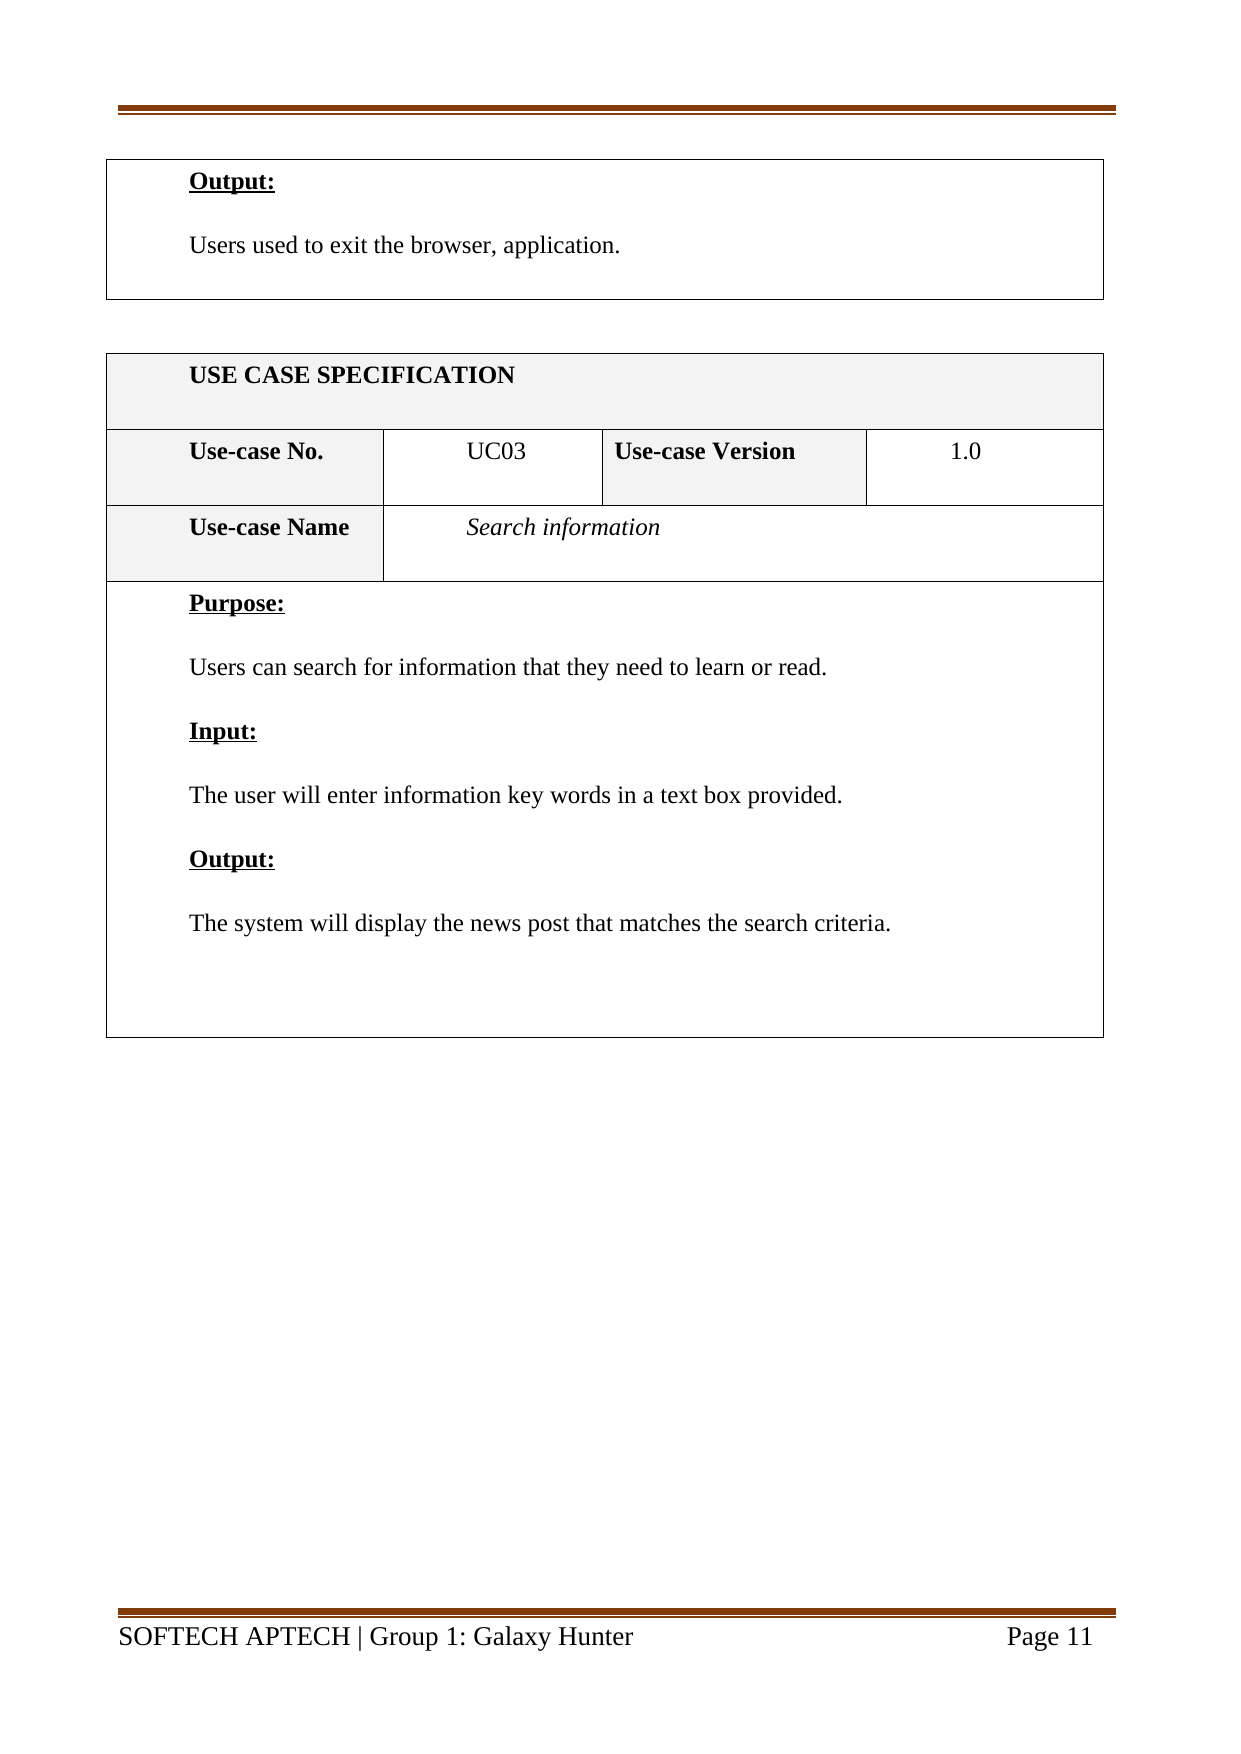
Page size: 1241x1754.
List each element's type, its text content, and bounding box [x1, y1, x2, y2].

table_cell Use-case No. [107, 430, 383, 505]
table_cell 1.0 [867, 430, 1103, 505]
table_cell Use-case Version [603, 430, 866, 505]
table_header USE CASE SPECIFICATION [107, 354, 1103, 429]
table_cell Search information [384, 506, 1103, 581]
table_cell Purpose: Users can search for information that they need to learn or read. Input: The user will enter information key words in a text box provided. Output: The system will display the news post that matches the search criteria. [107, 582, 1103, 1037]
table_cell UC03 [384, 430, 602, 505]
table_cell Use-case Name [107, 506, 383, 581]
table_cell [107, 160, 1103, 299]
